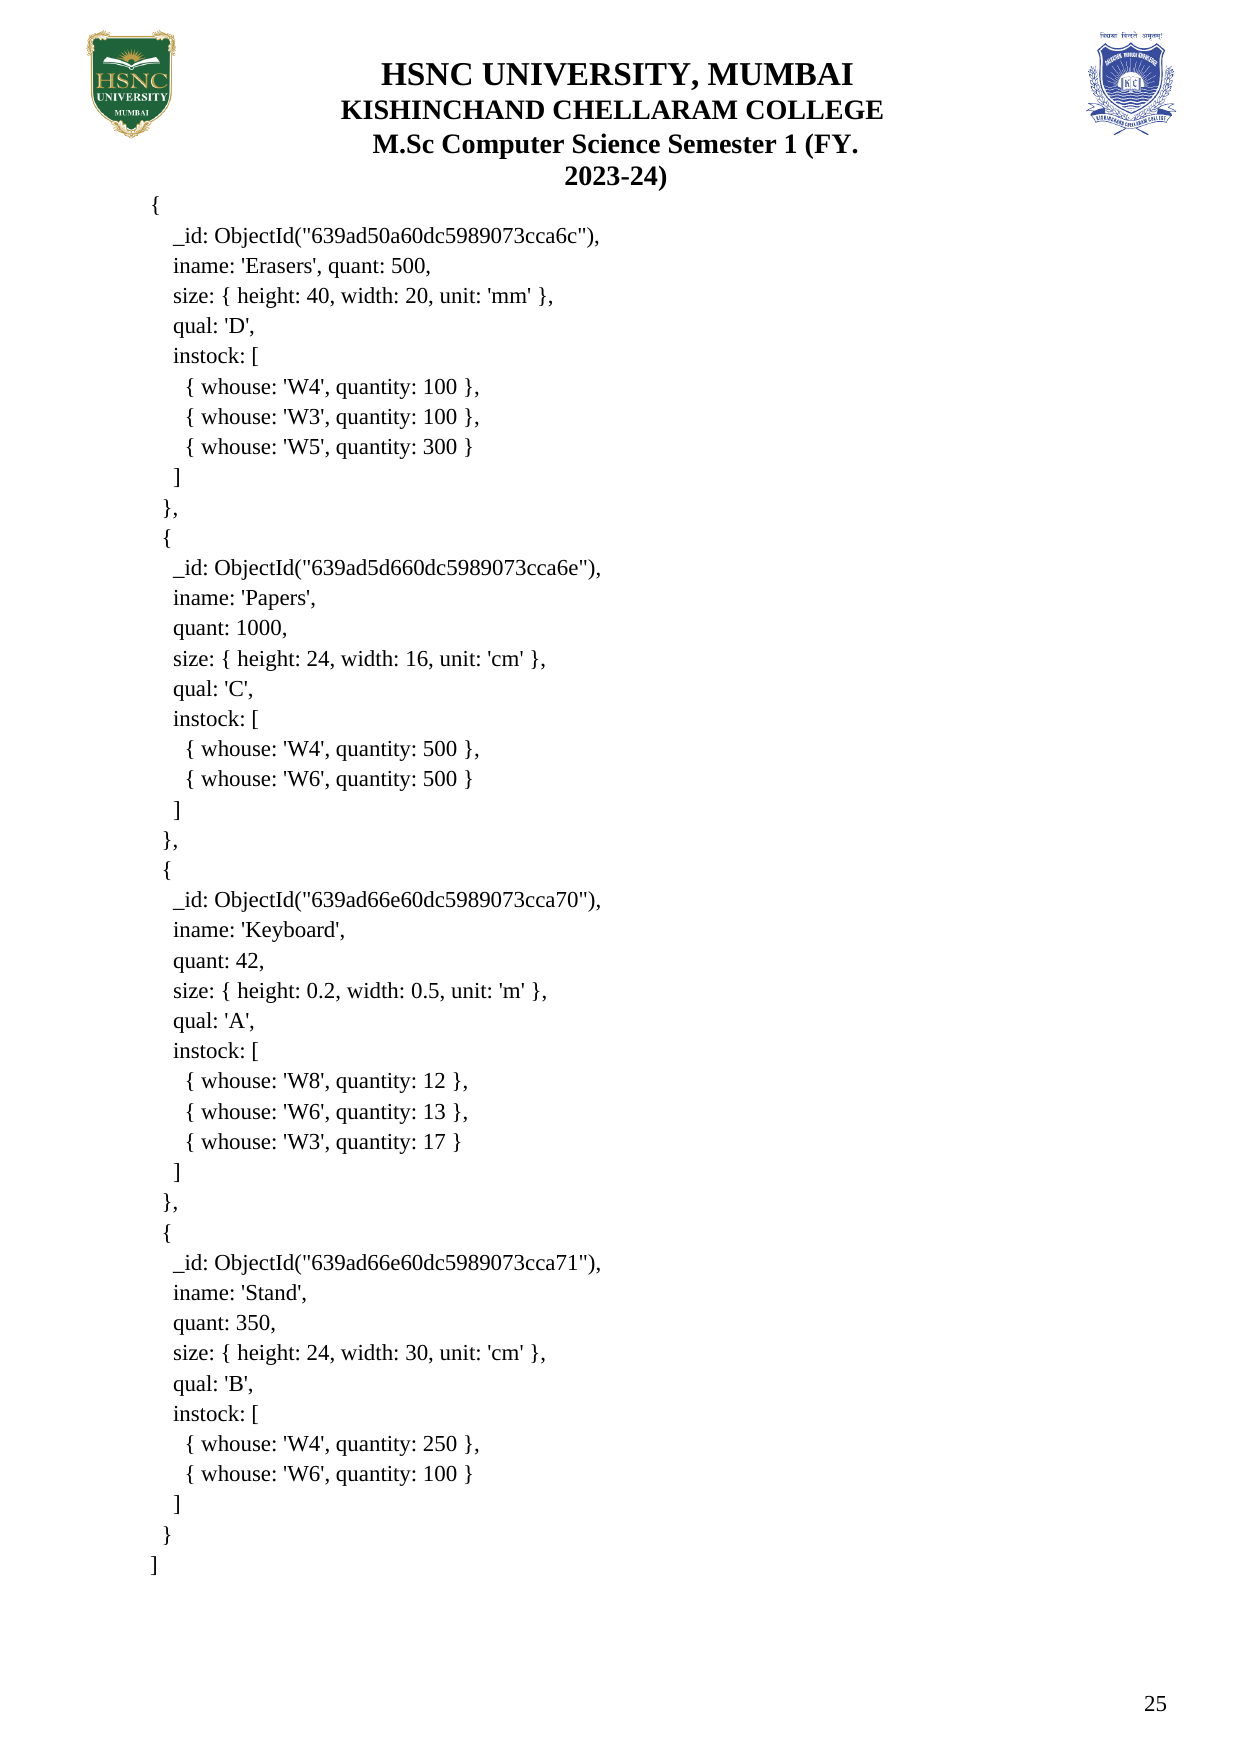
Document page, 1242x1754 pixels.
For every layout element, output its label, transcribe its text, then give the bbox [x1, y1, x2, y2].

text } [150, 1521, 1167, 1547]
text qual: 'C', [150, 675, 1167, 701]
text iname: 'Erasers', quant: 500, [150, 252, 1167, 278]
text { [150, 524, 1167, 550]
text quant: 1000, [150, 614, 1167, 641]
text ] [150, 463, 1167, 490]
text { [150, 856, 1167, 882]
text iname: 'Papers', [150, 584, 1167, 611]
text { whouse: 'W5', quantity: 300 } [150, 433, 1167, 459]
text { whouse: 'W4', quantity: 100 }, [150, 373, 1167, 399]
picture [86, 29, 177, 139]
text _id: ObjectId("639ad50a60dc5989073cca6c"), [150, 222, 1167, 248]
text ] [150, 1551, 1167, 1577]
text size: { height: 24, width: 30, unit: 'cm' }, [150, 1339, 1167, 1366]
text qual: 'A', [150, 1007, 1167, 1033]
text quant: 350, [150, 1309, 1167, 1336]
text { whouse: 'W6', quantity: 13 }, [150, 1098, 1167, 1124]
text _id: ObjectId("639ad5d660dc5989073cca6e"), [150, 554, 1167, 580]
picture [1085, 30, 1177, 136]
text { whouse: 'W4', quantity: 500 }, [150, 735, 1167, 762]
text iname: 'Keyboard', [150, 917, 1167, 943]
text }, [150, 494, 1167, 520]
text _id: ObjectId("639ad66e60dc5989073cca70"), [150, 886, 1167, 913]
text quant: 42, [150, 947, 1167, 973]
text { whouse: 'W3', quantity: 17 } [150, 1128, 1167, 1154]
text { [150, 192, 1167, 218]
text _id: ObjectId("639ad66e60dc5989073cca71"), [150, 1249, 1167, 1275]
text { whouse: 'W8', quantity: 12 }, [150, 1068, 1167, 1094]
text size: { height: 40, width: 20, unit: 'mm' }, [75, 282, 1167, 308]
text size: { height: 0.2, width: 0.5, unit: 'm' }, [150, 977, 1167, 1003]
text qual: 'D', [150, 312, 1167, 339]
text instock: [ [150, 343, 1167, 369]
text }, [150, 1188, 1167, 1215]
text qual: 'B', [150, 1370, 1167, 1396]
text { [150, 1219, 1167, 1245]
text { whouse: 'W3', quantity: 100 }, [150, 403, 1167, 429]
text size: { height: 24, width: 16, unit: 'cm' }, [150, 645, 1167, 671]
text instock: [ [150, 1400, 1167, 1426]
text iname: 'Stand', [150, 1279, 1167, 1305]
text { whouse: 'W6', quantity: 500 } [150, 766, 1167, 792]
text ] [150, 1158, 1167, 1184]
text ] [150, 796, 1167, 822]
text { whouse: 'W4', quantity: 250 }, [150, 1430, 1167, 1456]
text instock: [ [150, 705, 1167, 731]
text }, [150, 826, 1167, 852]
text { whouse: 'W6', quantity: 100 } [150, 1460, 1167, 1487]
text instock: [ [150, 1037, 1167, 1064]
text ] [150, 1491, 1167, 1517]
